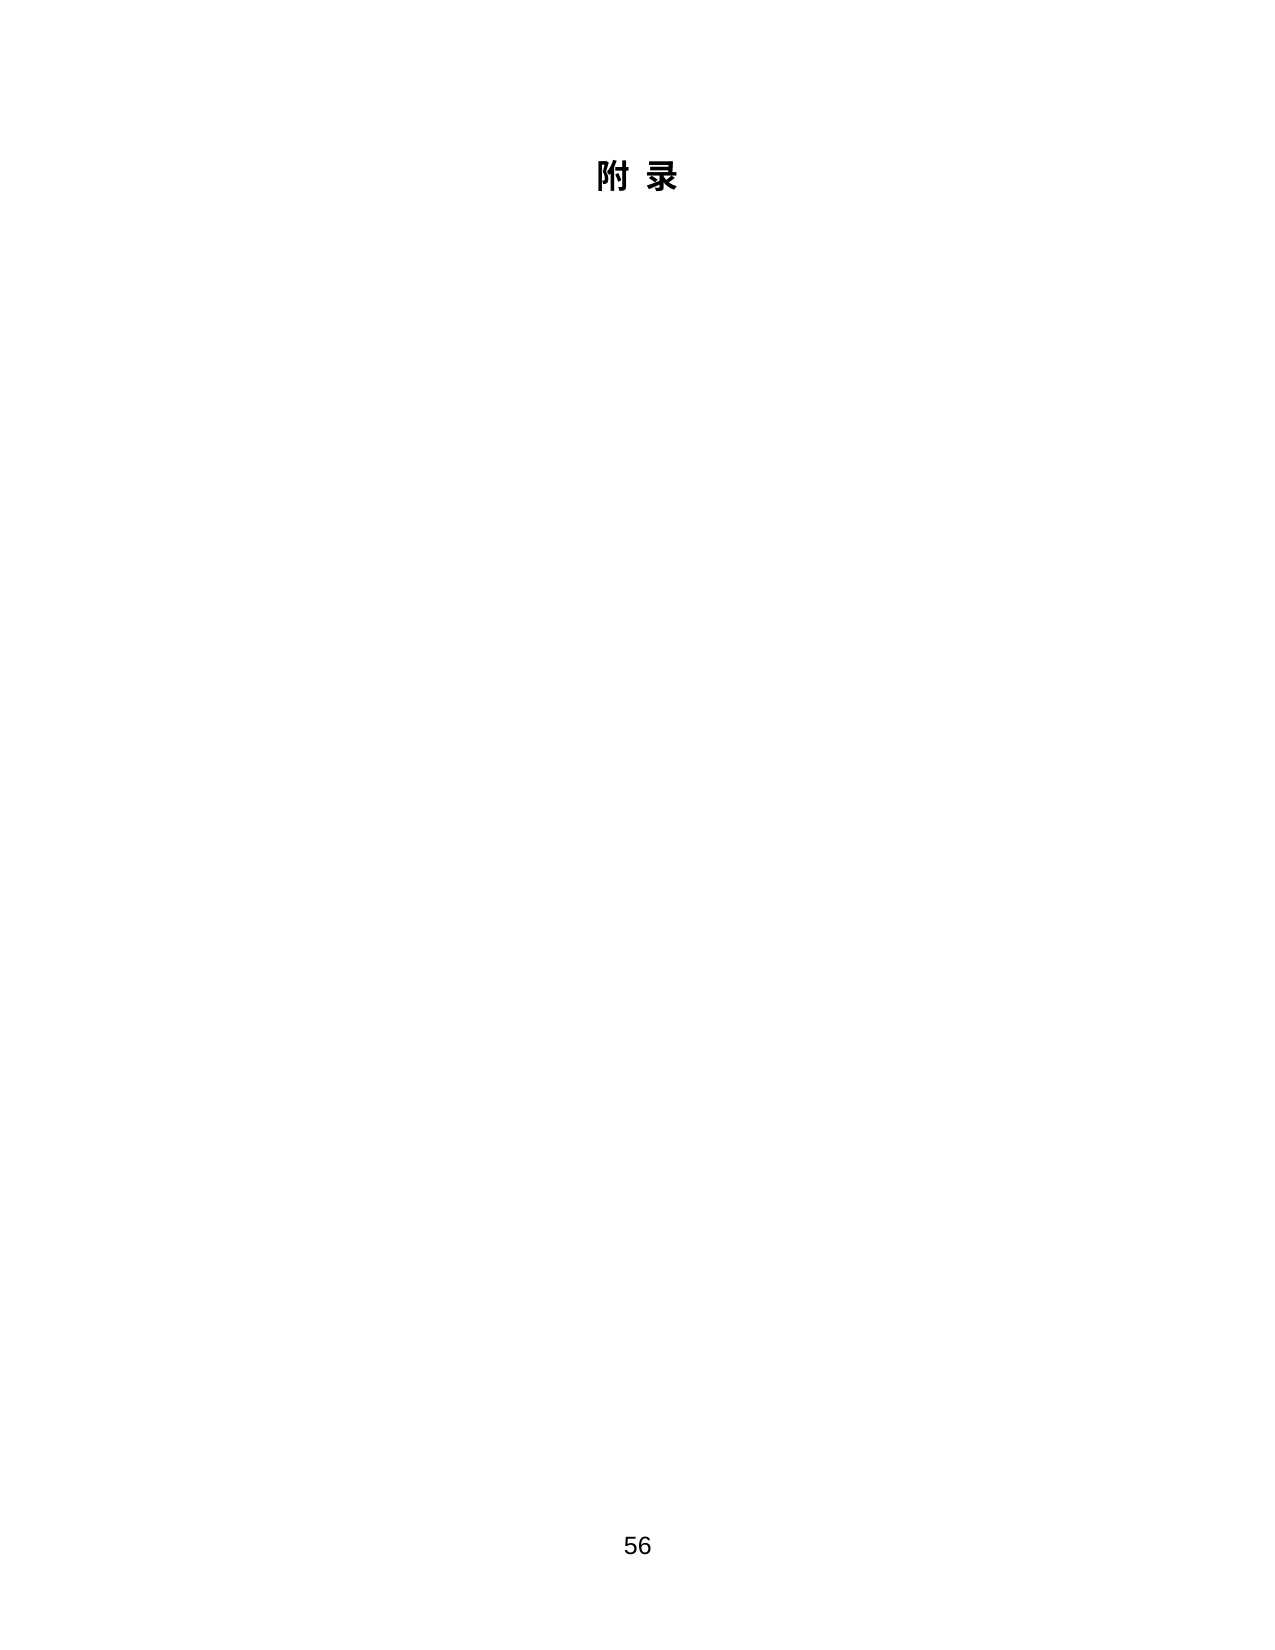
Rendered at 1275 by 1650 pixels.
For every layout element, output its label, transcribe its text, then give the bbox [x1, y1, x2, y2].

text 附 录 [150, 150, 1125, 198]
